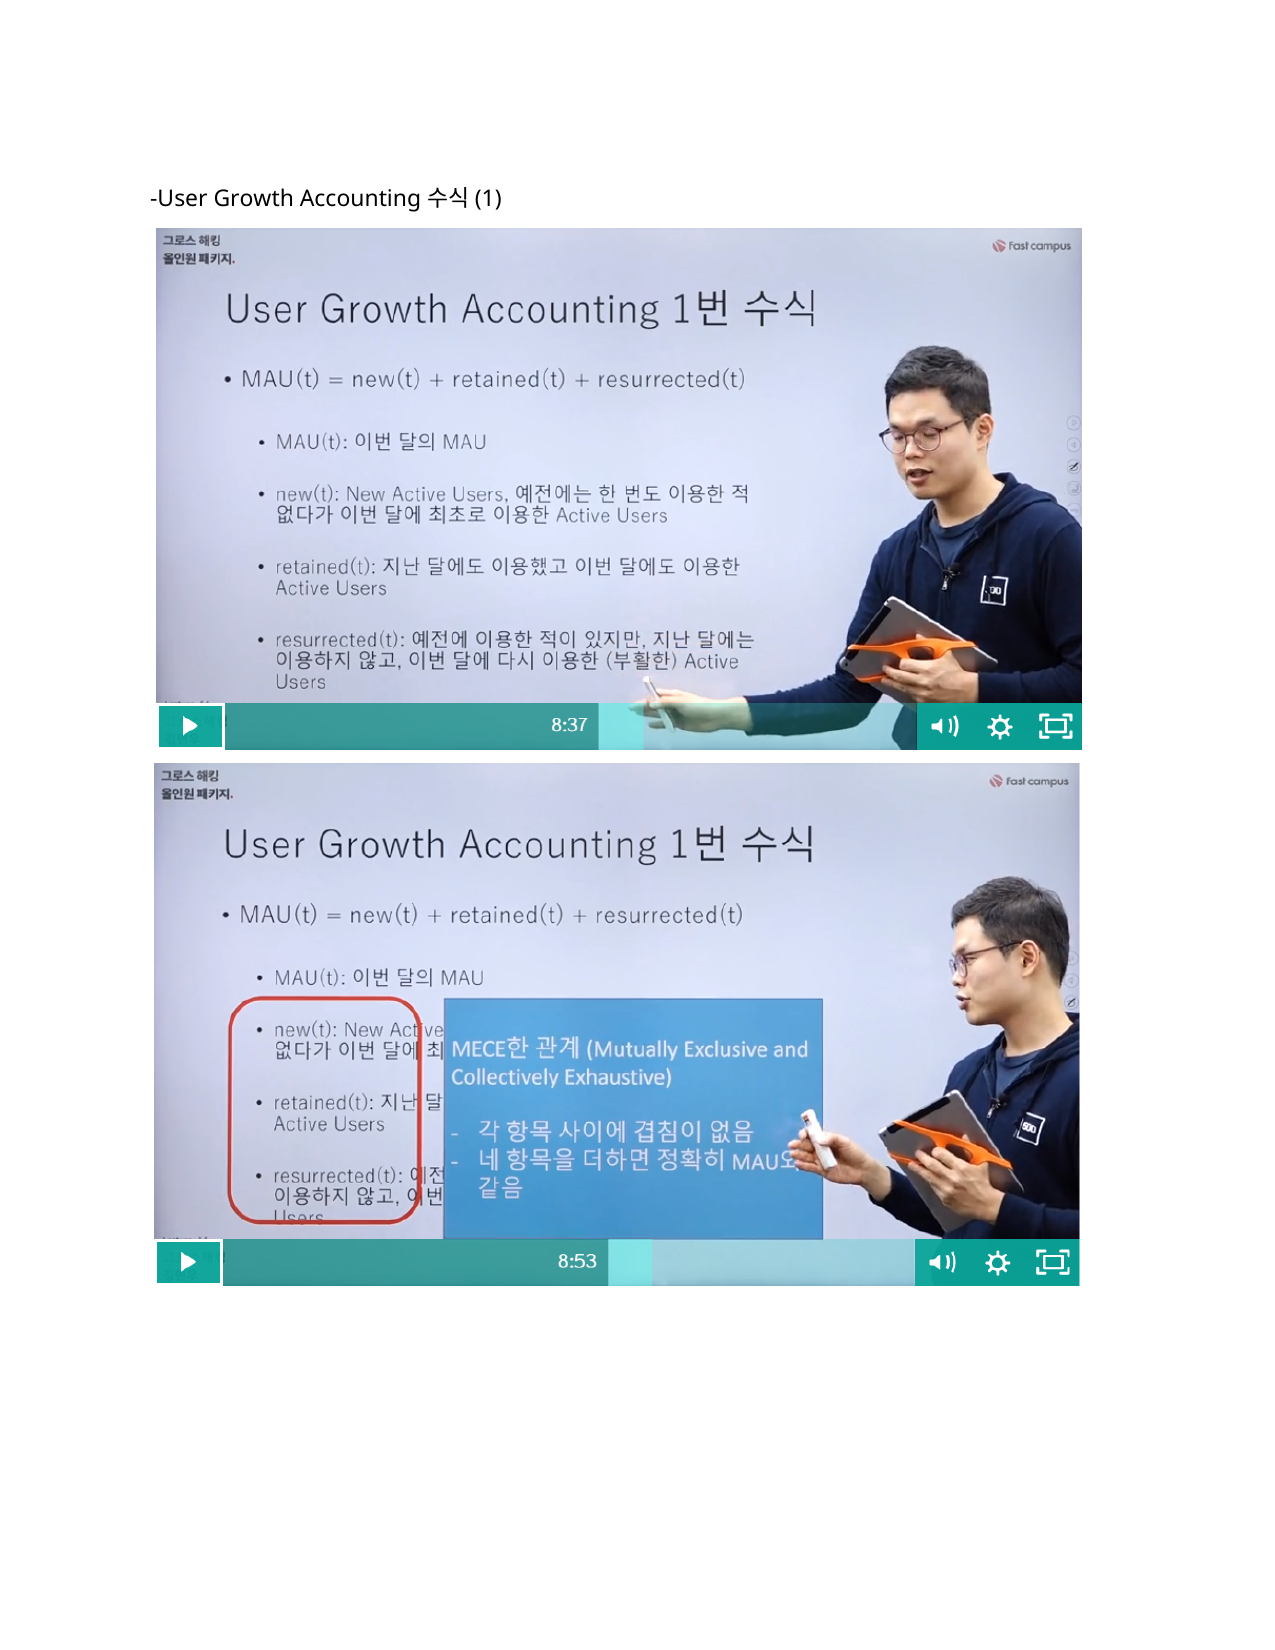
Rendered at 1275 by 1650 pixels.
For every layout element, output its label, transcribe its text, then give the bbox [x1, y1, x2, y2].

text -User Growth Accounting 수식 (1) [150, 180, 1125, 213]
picture [150, 218, 1091, 754]
picture [150, 757, 1091, 1292]
